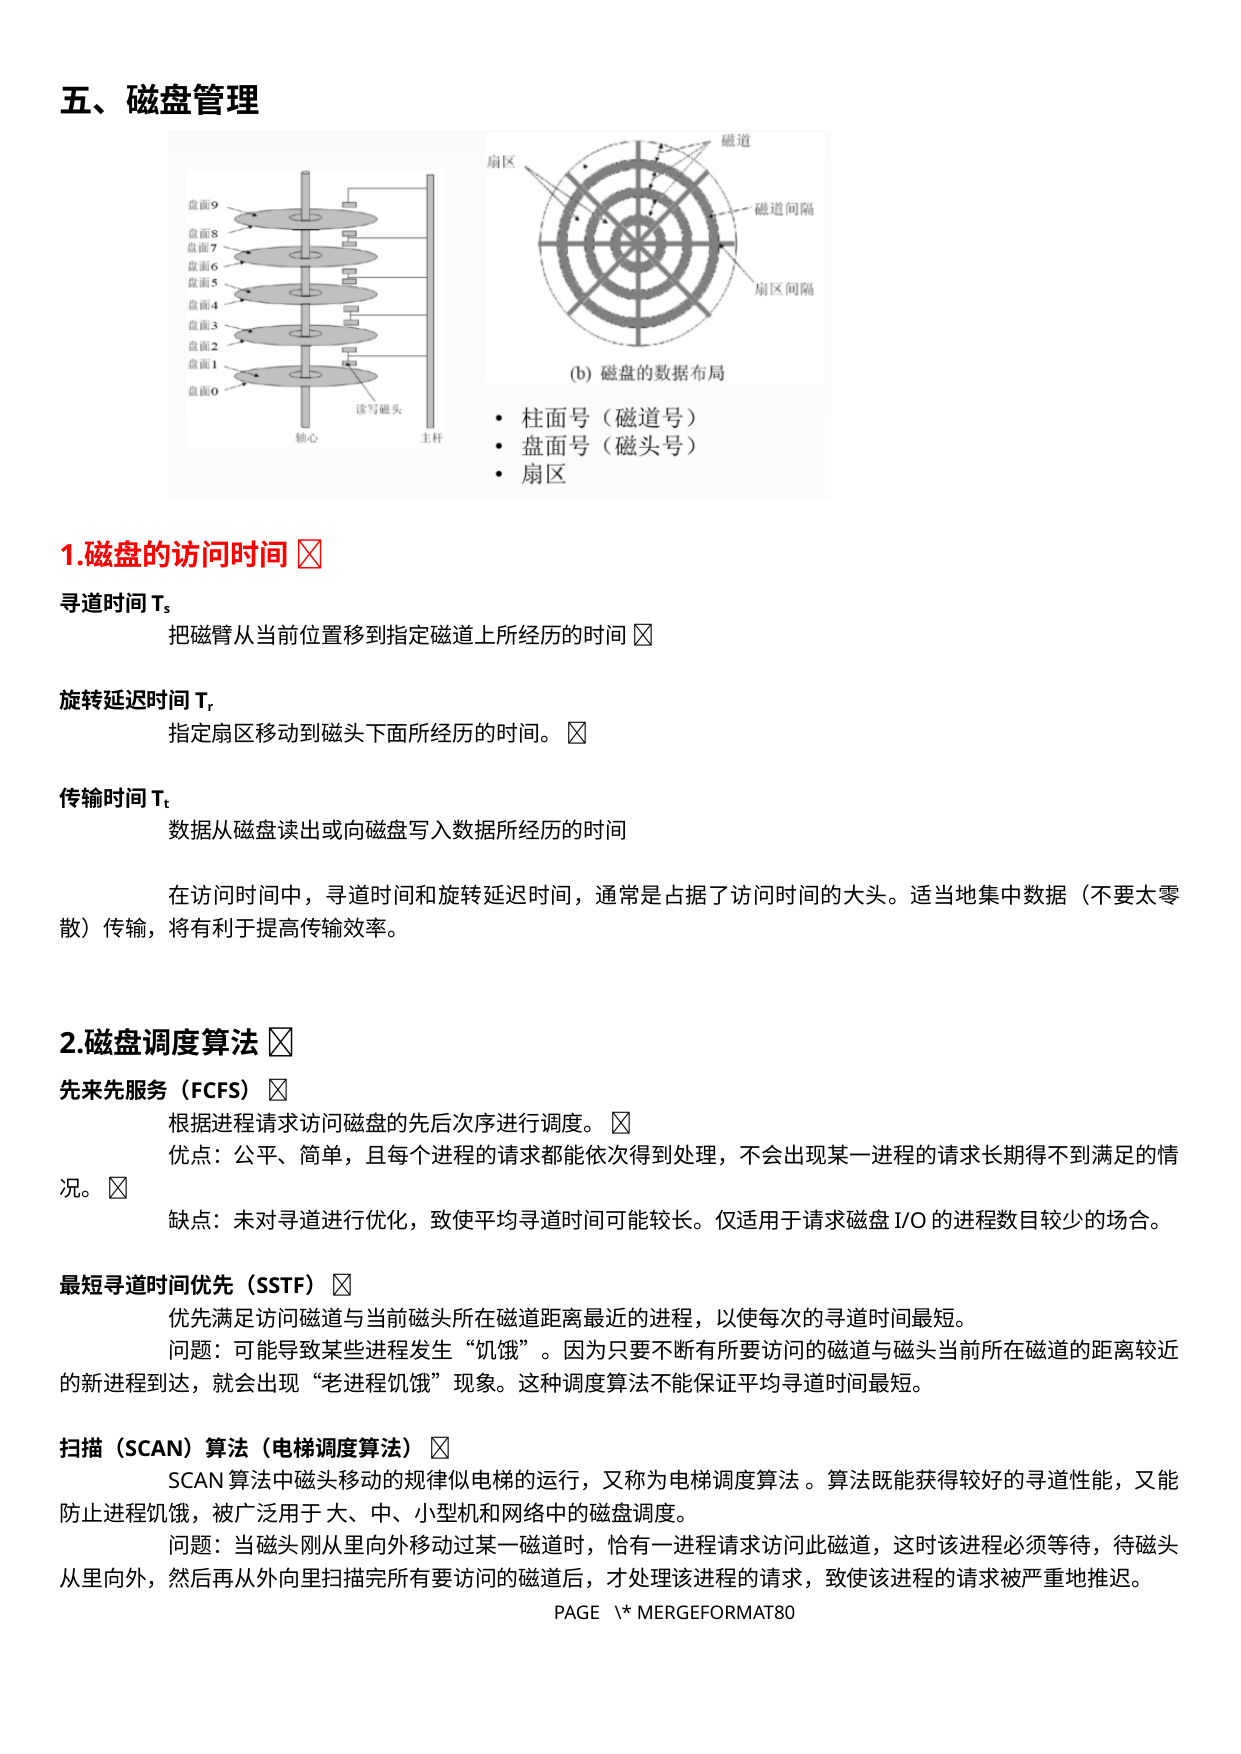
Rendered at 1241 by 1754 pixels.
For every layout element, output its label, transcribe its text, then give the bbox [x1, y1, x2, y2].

text 在访问时间中，寻道时间和旋转延迟时间，通常是占据了访问时间的大头。适当地集中数据（不要太零散）传输，将有利于提高传输效率。 [59, 878, 1181, 943]
subtitle 扫描（SCAN）算法（电梯调度算法）  [59, 1431, 1181, 1463]
text 优先满足访问磁道与当前磁头所在磁道距离最近的进程，以使每次的寻道时间最短。 [59, 1301, 1181, 1333]
text 指定扇区移动到磁头下面所经历的时间。  [59, 716, 1181, 748]
text 缺点：未对寻道进行优化，致使平均寻道时间可能较长。仅适用于请求磁盘I/O的进程数目较少的场合。 [59, 1203, 1181, 1236]
text 根据进程请求访问磁盘的先后次序进行调度。  [59, 1106, 1181, 1138]
subtitle 传输时间Tt [59, 781, 1181, 813]
picture [167, 130, 832, 499]
text SCAN算法中磁头移动的规律似电梯的运行，又称为电梯调度算法 。算法既能获得较好的寻道性能，又能防止进程饥饿，被广泛用于 大、中、小型机和网络中的磁盘调度。 [59, 1463, 1181, 1528]
text 问题：可能导致某些进程发生“饥饿”。因为只要不断有所要访问的磁道与磁头当前所在磁道的距离较近的新进程到达，就会出现“老进程饥饿”现象。这种调度算法不能保证平均寻道时间最短。 [59, 1333, 1181, 1398]
text 把磁臂从当前位置移到指定磁道上所经历的时间  [59, 618, 1181, 651]
subtitle 五、磁盘管理 [59, 66, 1181, 131]
subtitle 1.磁盘的访问时间  [59, 521, 1181, 586]
subtitle 2.磁盘调度算法  [59, 1008, 1181, 1073]
text 数据从磁盘读出或向磁盘写入数据所经历的时间 [59, 813, 1181, 846]
subtitle 先来先服务（FCFS）  [59, 1073, 1181, 1106]
subtitle 最短寻道时间优先（SSTF）  [59, 1268, 1181, 1301]
text 优点：公平、简单，且每个进程的请求都能依次得到处理，不会出现某一进程的请求长期得不到满足的情况。  [59, 1138, 1181, 1203]
subtitle 旋转延迟时间Tr [59, 683, 1181, 716]
subtitle 寻道时间Ts [59, 586, 1181, 618]
text 问题：当磁头刚从里向外移动过某一磁道时，恰有一进程请求访问此磁道，这时该进程必须等待，待磁头从里向外，然后再从外向里扫描完所有要访问的磁道后，才处理该进程的请求，致使该进程的请求被严重地推迟。 [59, 1528, 1181, 1593]
